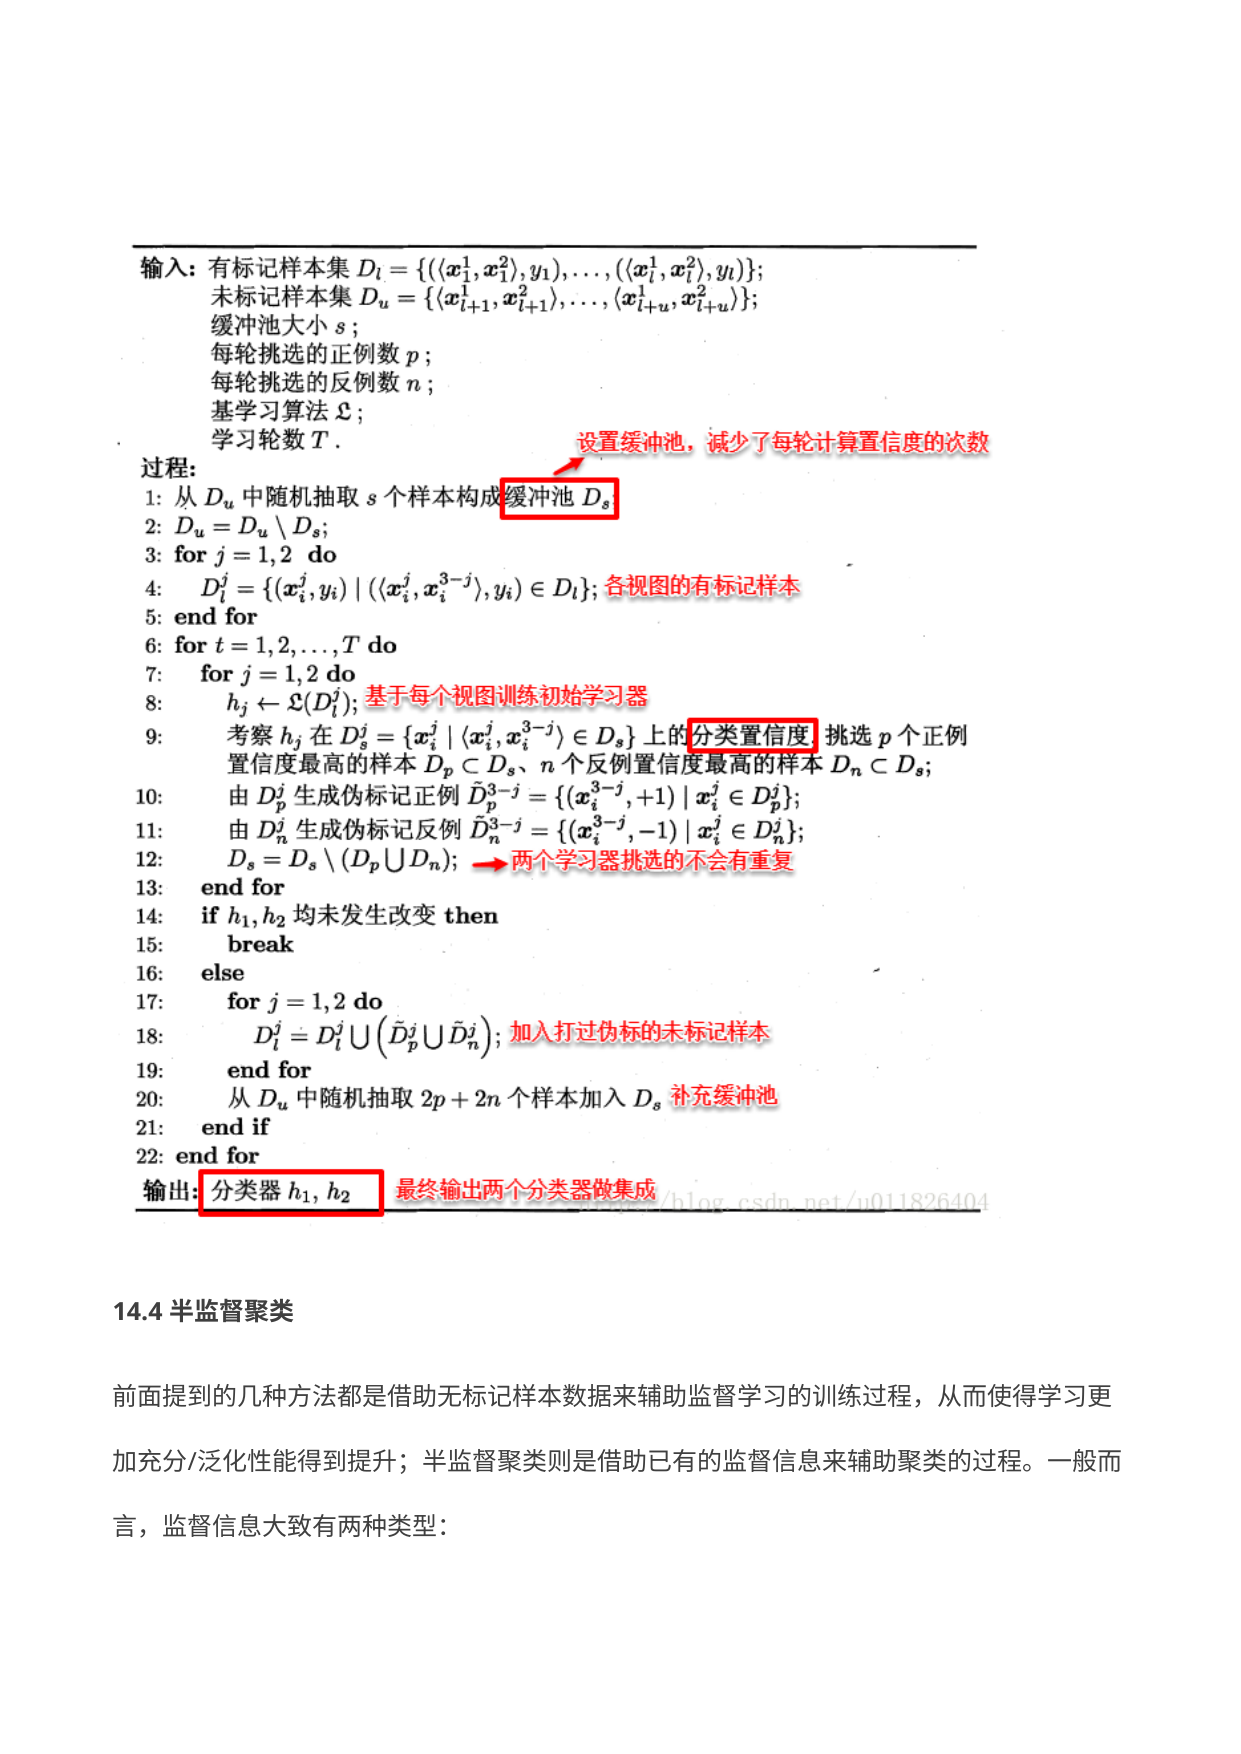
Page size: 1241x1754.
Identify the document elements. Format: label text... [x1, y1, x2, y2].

subtitle 14.4 半监督聚类 [112, 1277, 1128, 1342]
picture [112, 232, 1005, 1229]
text 前面提到的几种方法都是借助无标记样本数据来辅助监督学习的训练过程，从而使得学习更加充分/泛化性能得到提升；半监督聚类则是借助已有的监督信息来辅助聚类的过程。一般而言，监督信息大致有两种类型： [112, 1362, 1128, 1557]
